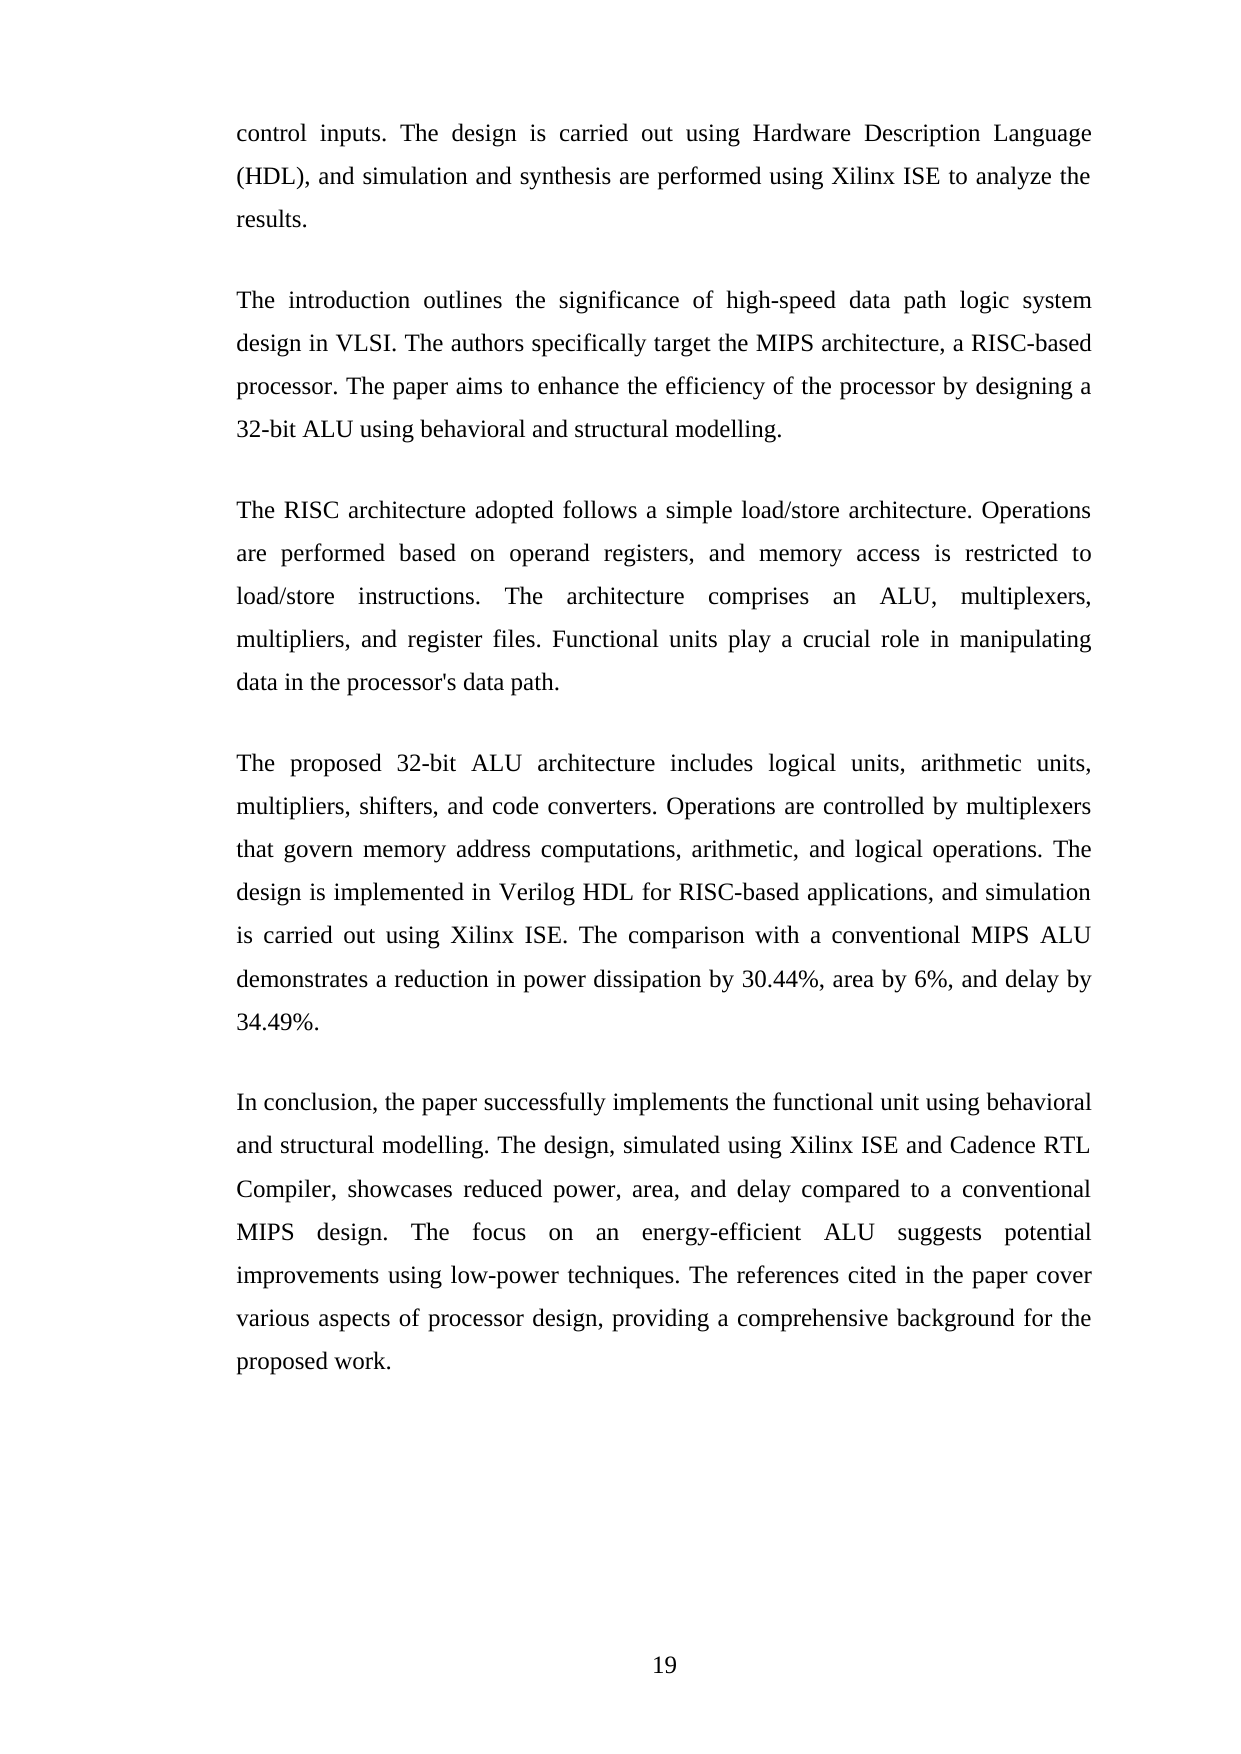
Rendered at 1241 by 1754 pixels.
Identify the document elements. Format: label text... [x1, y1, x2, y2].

text The RISC architecture adopted follows a simple load/store architecture. Operations are performed based on operand registers, and memory access is restricted to load/store instructions. The architecture comprises an ALU, multiplexers, multipliers, and register files. Functional units play a crucial role in manipulating data in the processor's data path. [236, 495, 1092, 696]
text In conclusion, the paper successfully implements the functional unit using behavioral and structural modelling. The design, simulated using Xilinx ISE and Cadence RTL Compiler, showcases reduced power, area, and delay compared to a conventional MIPS design. The focus on an energy-efficient ALU suggests potential improvements using low-power techniques. The references cited in the paper cover various aspects of processor design, providing a comprehensive background for the proposed work. [236, 1087, 1092, 1375]
text The proposed 32-bit ALU architecture includes logical units, arithmetic units, multipliers, shifters, and code converters. Operations are controlled by multiplexers that govern memory address computations, arithmetic, and logical operations. The design is implemented in Verilog HDL for RISC-based applications, and simulation is carried out using Xilinx ISE. The comparison with a conventional MIPS ALU demonstrates a reduction in power dissipation by 30.44%, area by 6%, and delay by 34.49%. [236, 748, 1092, 1036]
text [236, 118, 1092, 233]
text The introduction outlines the significance of high-speed data path logic system design in VLSI. The authors specifically target the MIPS architecture, a RISC-based processor. The paper aims to enhance the efficiency of the processor by designing a 32-bit ALU using behavioral and structural modelling. [236, 285, 1092, 443]
